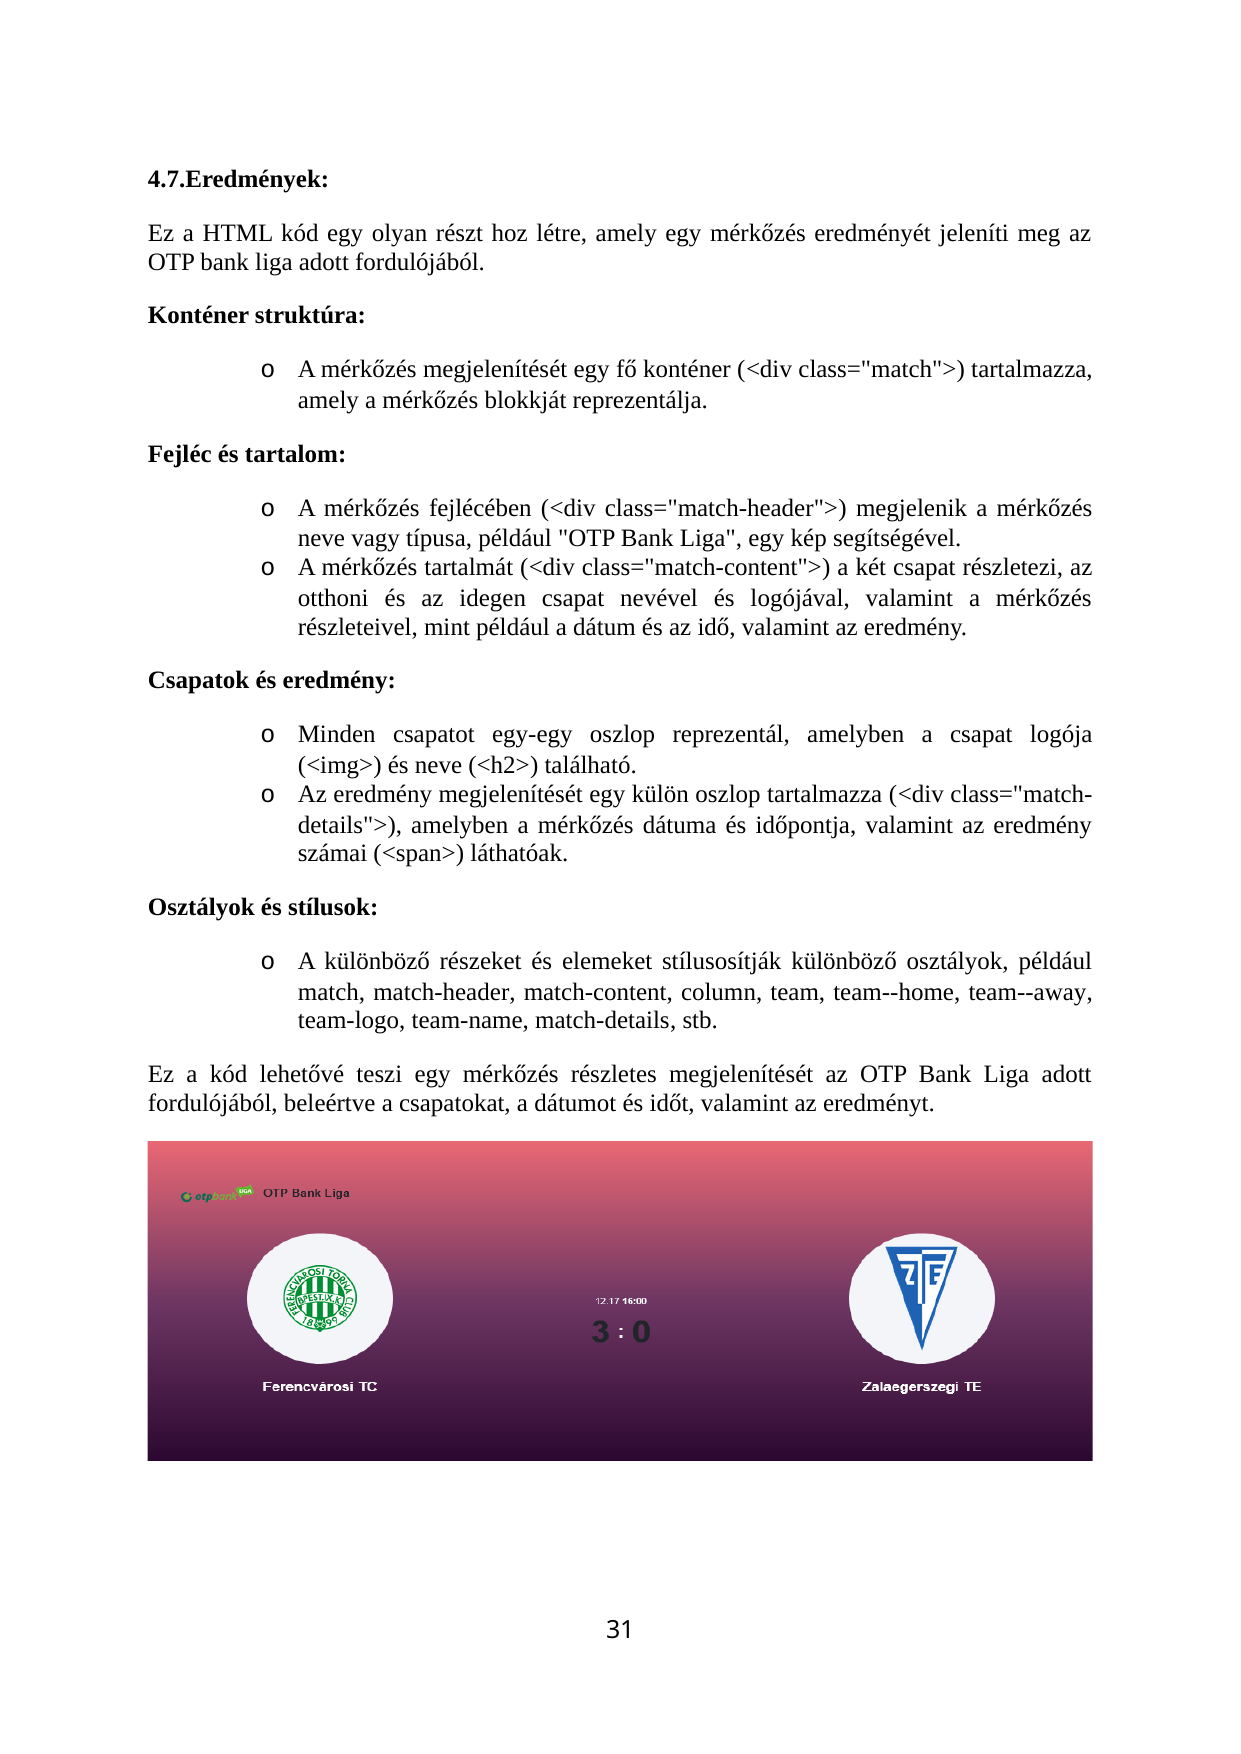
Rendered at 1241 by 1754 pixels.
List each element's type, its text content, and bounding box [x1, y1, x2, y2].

list A különböző részeket és elemeket stílusosítják különböző osztályok, például match, match-header, match-content, column, team, team--home, team--away, team-logo, team-name, match-details, stb. [260, 946, 1093, 1034]
text Ez a HTML kód egy olyan részt hoz létre, amely egy mérkőzés eredményét jeleníti meg az OTP bank liga adott fordulójából. [148, 218, 1093, 276]
list A mérkőzés megjelenítését egy fő konténer (<div class="match">) tartalmazza, amely a mérkőzés blokkját reprezentálja. [260, 354, 1093, 414]
text Csapatok és eredmény: [148, 666, 1093, 694]
list Minden csapatot egy-egy oszlop reprezentál, amelyben a csapat logója (<img>) és neve (<h2>) található. [260, 719, 1093, 779]
list A mérkőzés tartalmát (<div class="match-content">) a két csapat részletezi, az otthoni és az idegen csapat nevével és logójával, valamint a mérkőzés részleteivel, mint például a dátum és az idő, valamint az eredmény. [260, 552, 1093, 641]
text Konténer struktúra: [148, 301, 1093, 329]
picture [147, 1141, 1093, 1461]
text Osztályok és stílusok: [148, 892, 1093, 921]
list Az eredmény megjelenítését egy külön oszlop tartalmazza (<div class="match-details">), amelyben a mérkőzés dátuma és időpontja, valamint az eredmény számai (<span>) láthatóak. [260, 779, 1093, 867]
text Fejléc és tartalom: [148, 439, 1093, 468]
text Ez a kód lehetővé teszi egy mérkőzés részletes megjelenítését az OTP Bank Liga adott fordulójából, beleértve a csapatokat, a dátumot és időt, valamint az eredményt. [148, 1059, 1093, 1117]
list A mérkőzés fejlécében (<div class="match-header">) megjelenik a mérkőzés neve vagy típusa, például "OTP Bank Liga", egy kép segítségével. [260, 493, 1093, 552]
subtitle 4.7.Eredmények: [148, 164, 1093, 193]
